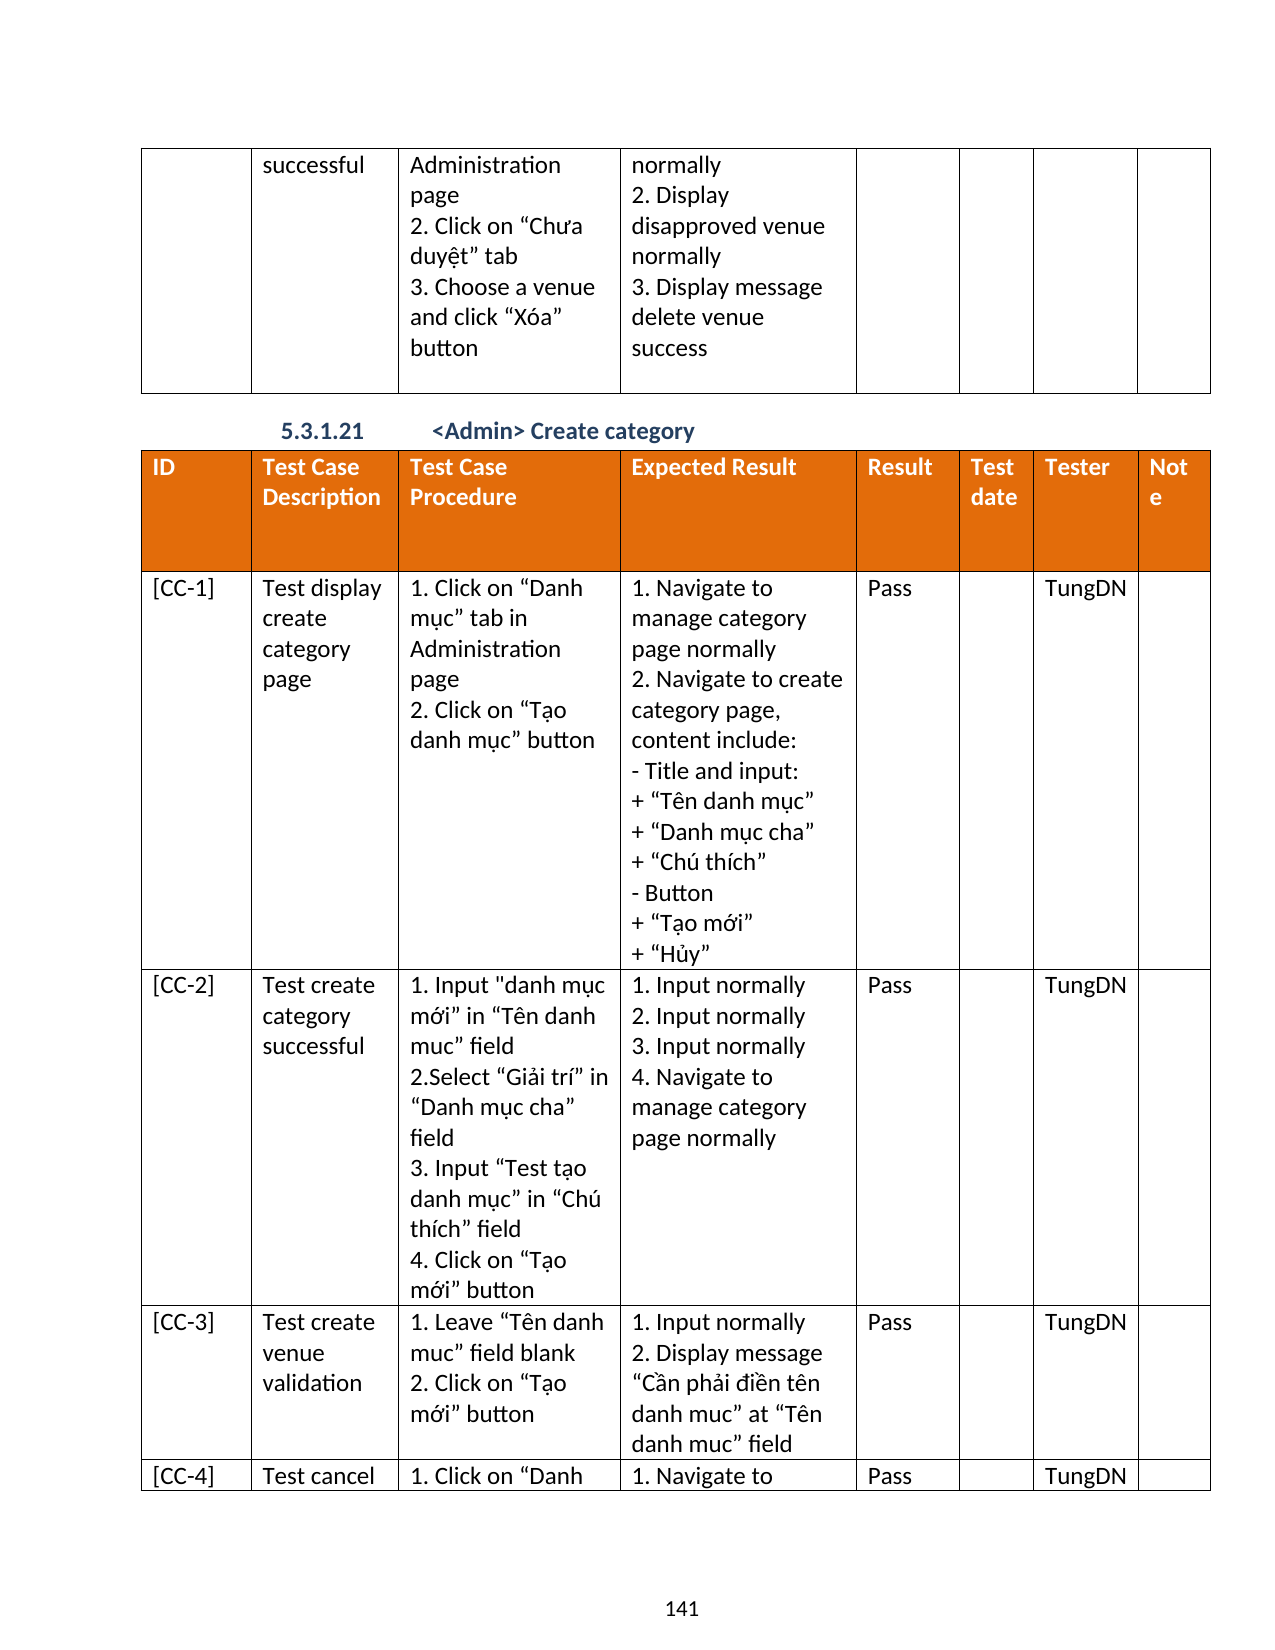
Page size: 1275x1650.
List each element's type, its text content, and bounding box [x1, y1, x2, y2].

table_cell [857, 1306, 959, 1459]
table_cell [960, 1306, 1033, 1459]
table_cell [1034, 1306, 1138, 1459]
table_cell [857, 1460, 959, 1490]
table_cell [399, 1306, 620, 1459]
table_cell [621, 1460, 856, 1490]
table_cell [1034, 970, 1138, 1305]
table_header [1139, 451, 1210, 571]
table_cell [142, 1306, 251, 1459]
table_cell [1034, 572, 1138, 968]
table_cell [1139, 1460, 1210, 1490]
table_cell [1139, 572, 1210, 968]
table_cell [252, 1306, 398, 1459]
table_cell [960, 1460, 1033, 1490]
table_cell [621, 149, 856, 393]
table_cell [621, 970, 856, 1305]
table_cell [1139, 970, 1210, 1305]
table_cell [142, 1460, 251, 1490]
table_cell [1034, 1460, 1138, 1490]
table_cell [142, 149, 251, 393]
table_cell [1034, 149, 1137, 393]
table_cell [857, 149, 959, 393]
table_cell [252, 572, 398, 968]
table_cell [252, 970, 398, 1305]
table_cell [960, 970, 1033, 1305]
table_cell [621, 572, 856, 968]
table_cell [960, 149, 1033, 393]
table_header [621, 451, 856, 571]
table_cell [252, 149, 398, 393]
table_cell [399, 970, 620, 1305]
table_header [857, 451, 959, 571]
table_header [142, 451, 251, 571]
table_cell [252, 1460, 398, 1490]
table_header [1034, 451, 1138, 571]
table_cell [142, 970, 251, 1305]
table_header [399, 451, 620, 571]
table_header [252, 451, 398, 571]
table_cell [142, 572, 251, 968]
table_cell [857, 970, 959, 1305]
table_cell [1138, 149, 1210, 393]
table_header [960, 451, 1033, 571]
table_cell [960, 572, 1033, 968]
subtitle <Admin> Create category [281, 415, 1157, 445]
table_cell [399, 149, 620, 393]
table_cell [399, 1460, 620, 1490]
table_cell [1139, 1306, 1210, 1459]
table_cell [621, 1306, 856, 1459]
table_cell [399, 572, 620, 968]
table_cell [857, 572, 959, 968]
